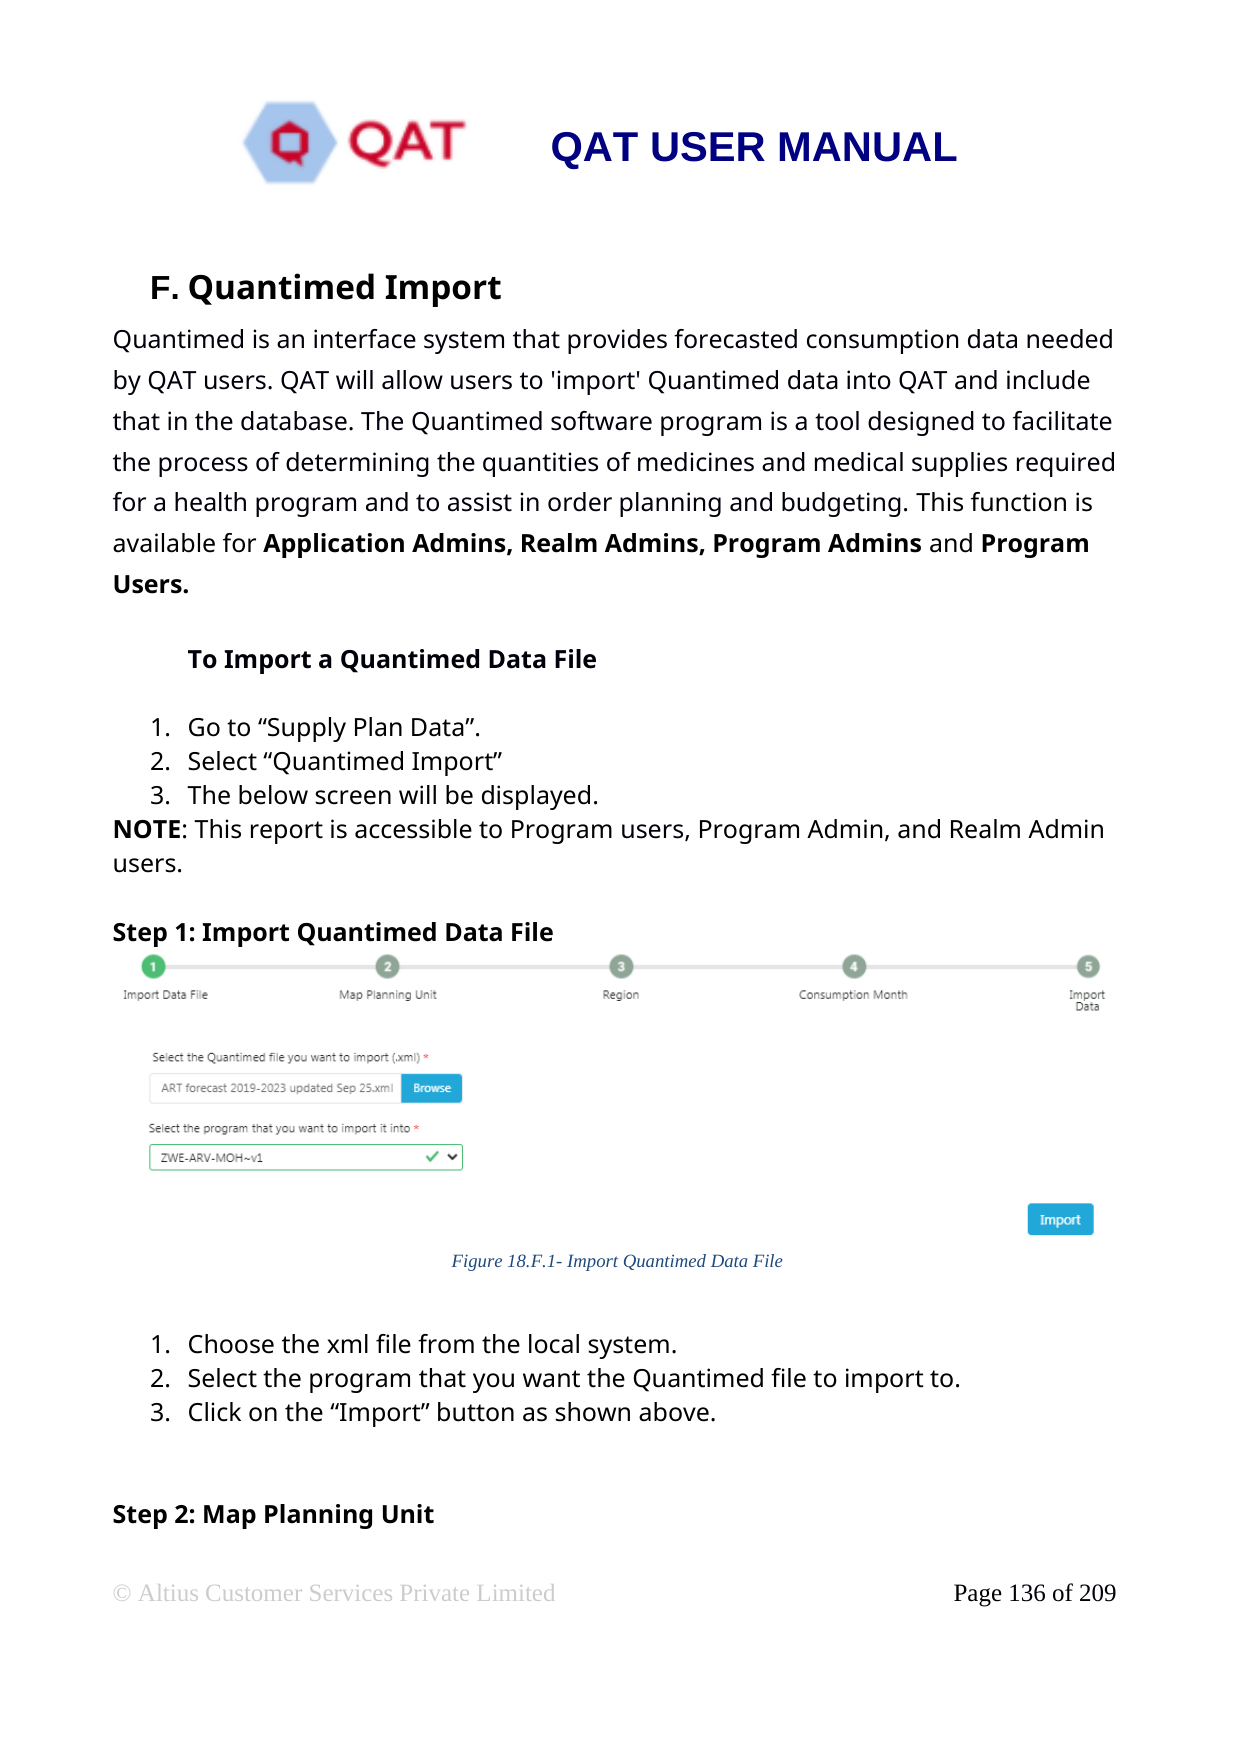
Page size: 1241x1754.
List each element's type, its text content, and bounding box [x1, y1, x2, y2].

list Select “Quantimed Import” [150, 744, 1122, 778]
list Click on the “Import” button as shown above. [150, 1394, 1122, 1428]
text Figure 18.F.1- Import Quantimed Data File [112, 1250, 1122, 1271]
text Step 1: Import Quantimed Data File [112, 914, 1122, 948]
list Select the program that you want the Quantimed file to import to. [150, 1360, 1122, 1394]
text To Import a Quantimed Data File [187, 642, 1122, 676]
text Quantimed is an interface system that provides forecasted consumption data needed by QAT users. QAT will allow users to 'import' Quantimed data into QAT and include that in the database. The Quantimed software program is a tool designed to facilitate the process of determining the quantities of medicines and medical supplies required for a health program and to assist in order planning and budgeting. This function is available for Application Admins, Realm Admins, Program Admins and Program Users. [112, 322, 1122, 601]
list The below screen will be displayed. [150, 778, 1122, 812]
list Choose the xml file from the local system. [150, 1326, 1122, 1360]
text NOTE: This report is accessible to Program users, Program Admin, and Realm Admin users. [112, 812, 1122, 880]
list Go to “Supply Plan Data”. [150, 710, 1122, 744]
picture [120, 948, 1115, 1250]
text Step 2: Map Planning Unit [112, 1497, 1122, 1531]
subtitle Quantimed Import [150, 264, 1122, 309]
picture [229, 98, 484, 189]
